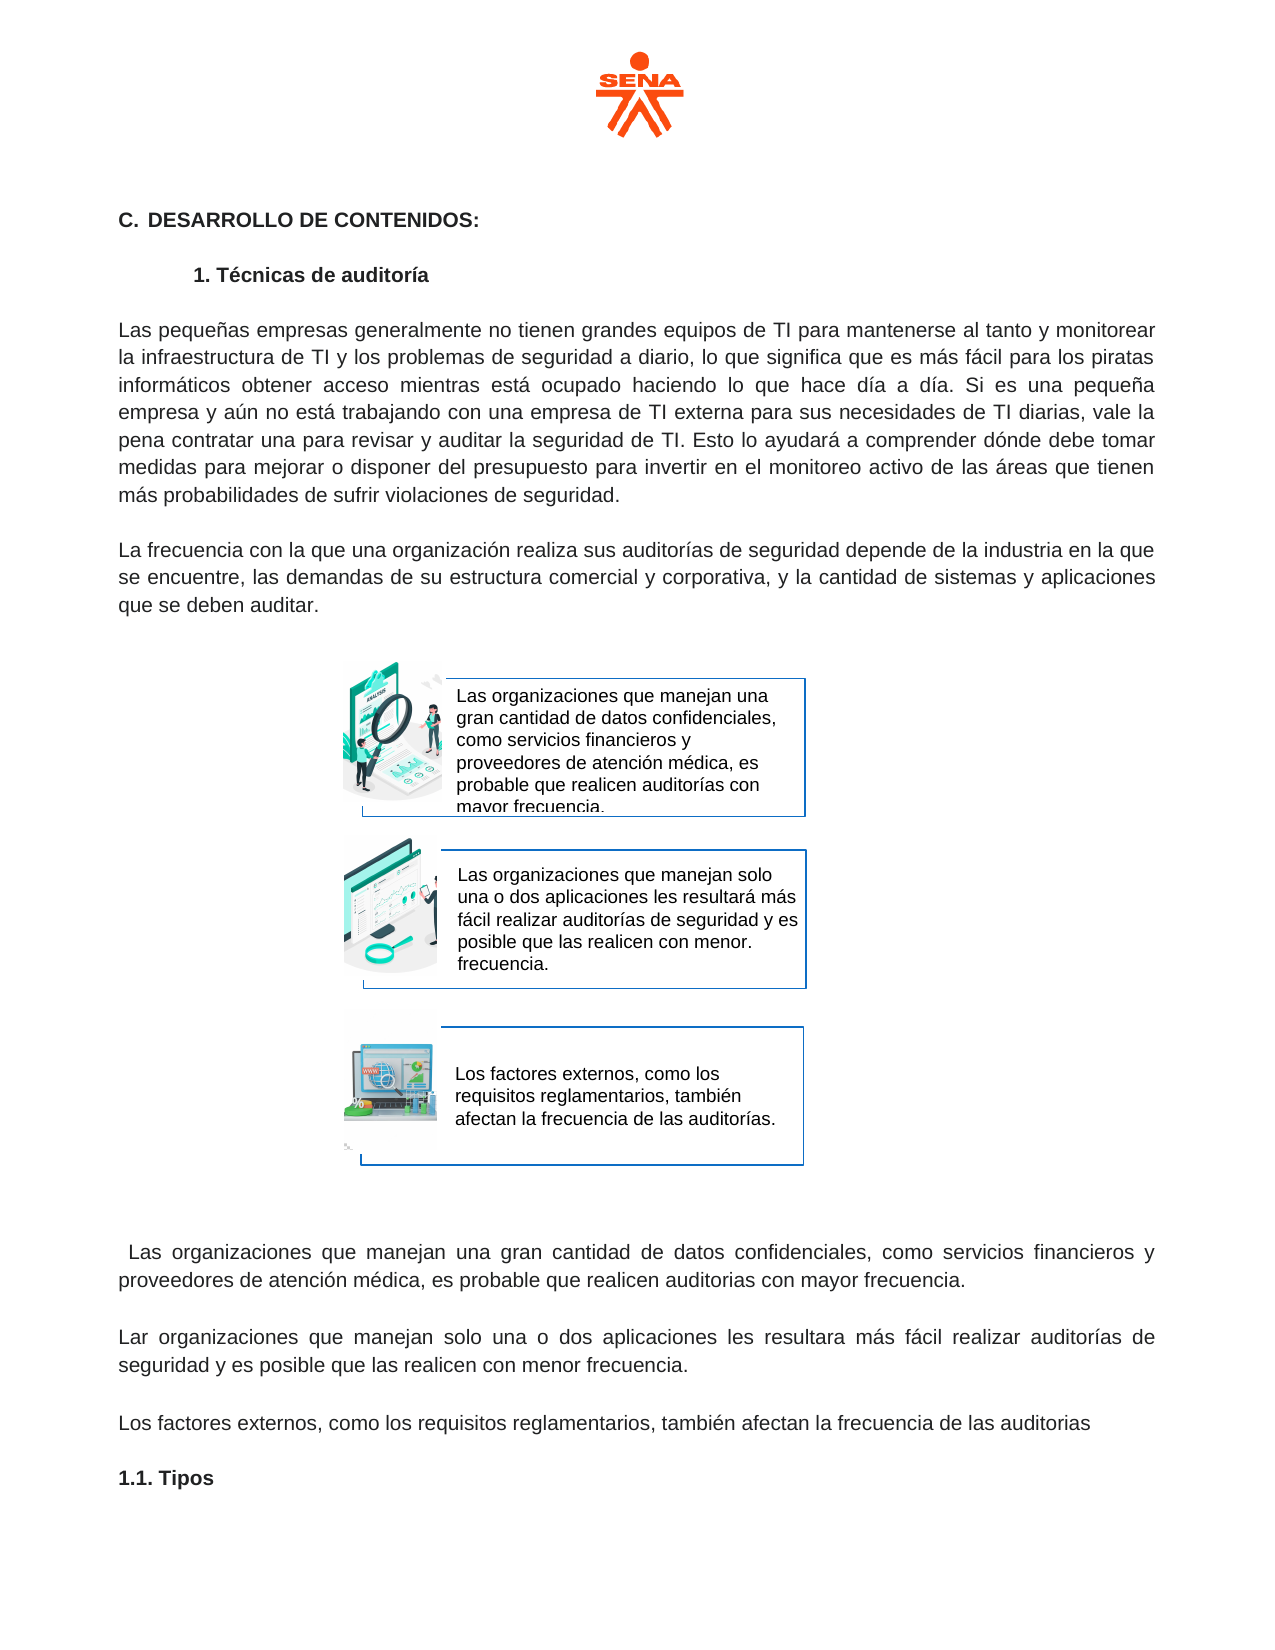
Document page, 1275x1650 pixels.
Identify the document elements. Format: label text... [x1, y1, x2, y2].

text Los factores externos, como los requisitos reglamentarios, también afectan la frecuencia de las auditorias [118, 1410, 1157, 1434]
text Las pequeñas empresas generalmente no tienen grandes equipos de TI para mantenerse al tanto y monitorear la infraestructura de TI y los problemas de seguridad a diario, lo que significa que es más fácil para los piratas informáticos obtener acceso mientras está ocupado haciendo lo que hace día a día. Si es una pequeña empresa y aún no está trabajando con una empresa de TI externa para sus necesidades de TI diarias, vale la pena contratar una para revisar y auditar la seguridad de TI. Esto lo ayudará a comprender dónde debe tomar medidas para mejorar o disponer del presupuesto para invertir en el monitoreo activo de las áreas que tienen más probabilidades de sufrir violaciones de seguridad. [118, 317, 1157, 506]
picture [344, 1009, 437, 1150]
picture [344, 835, 437, 976]
text Las organizaciones que manejan una gran cantidad de datos confidenciales, como servicios financieros y proveedores de atención médica, es probable que realicen auditorias con mayor frecuencia. [118, 1240, 1157, 1291]
picture [343, 661, 442, 802]
list DESARROLLO DE CONTENIDOS: [118, 207, 1157, 231]
text Lar organizaciones que manejan solo una o dos aplicaciones les resultara más fácil realizar auditorías de seguridad y es posible que las realicen con menor frecuencia. [118, 1325, 1157, 1377]
text 1. Técnicas de auditoría [118, 262, 1157, 286]
text 1.1. Tipos [118, 1465, 1157, 1489]
text La frecuencia con la que una organización realiza sus auditorías de seguridad depende de la industria en la que se encuentre, las demandas de su estructura comercial y corporativa, y la cantidad de sistemas y aplicaciones que se deben auditar. [118, 537, 1157, 616]
picture [585, 48, 690, 142]
